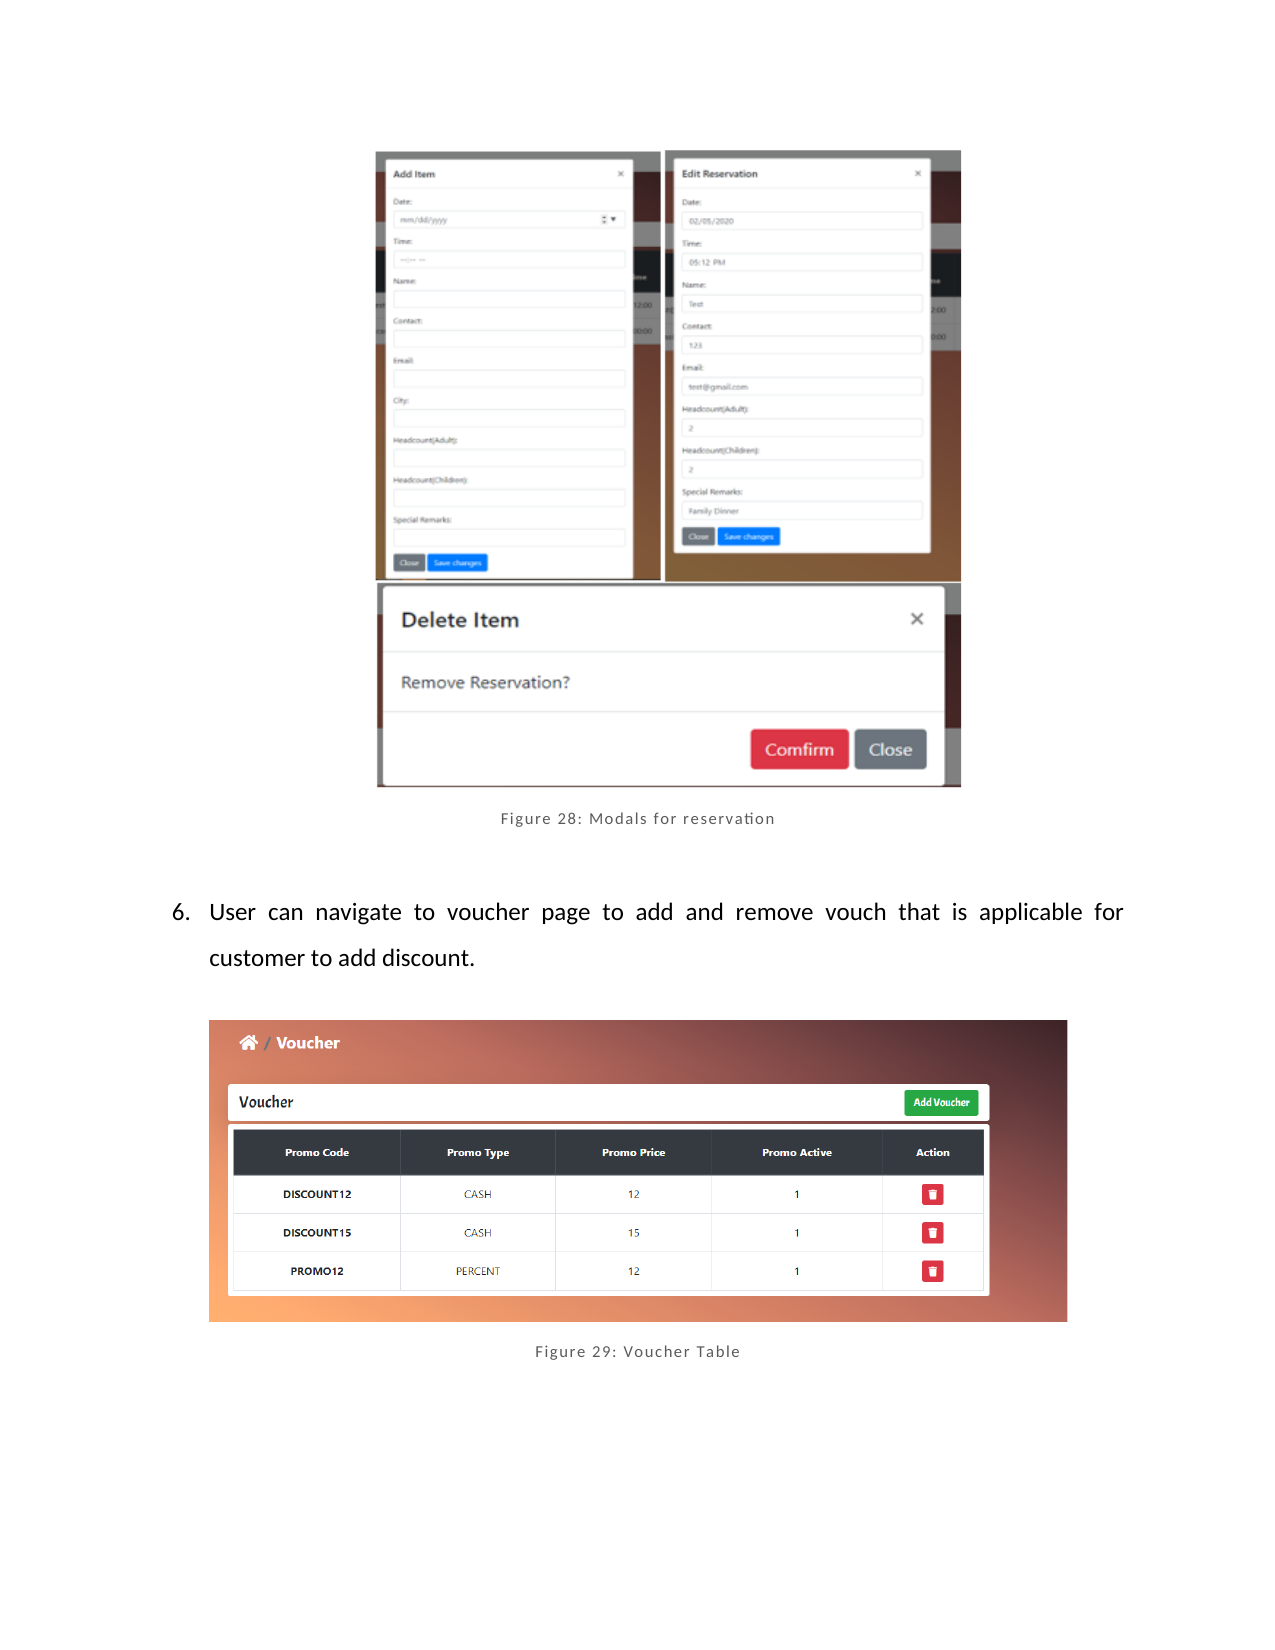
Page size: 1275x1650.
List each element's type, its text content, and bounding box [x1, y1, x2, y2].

picture [373, 150, 962, 790]
picture [209, 1020, 1068, 1322]
subtitle Figure 28: Modals for reservation [150, 808, 1125, 828]
subtitle Figure 29: Voucher Table [150, 1341, 1125, 1361]
list User can navigate to voucher page to add and remove vouch that is applicable for customer to add discount. [172, 896, 1125, 972]
